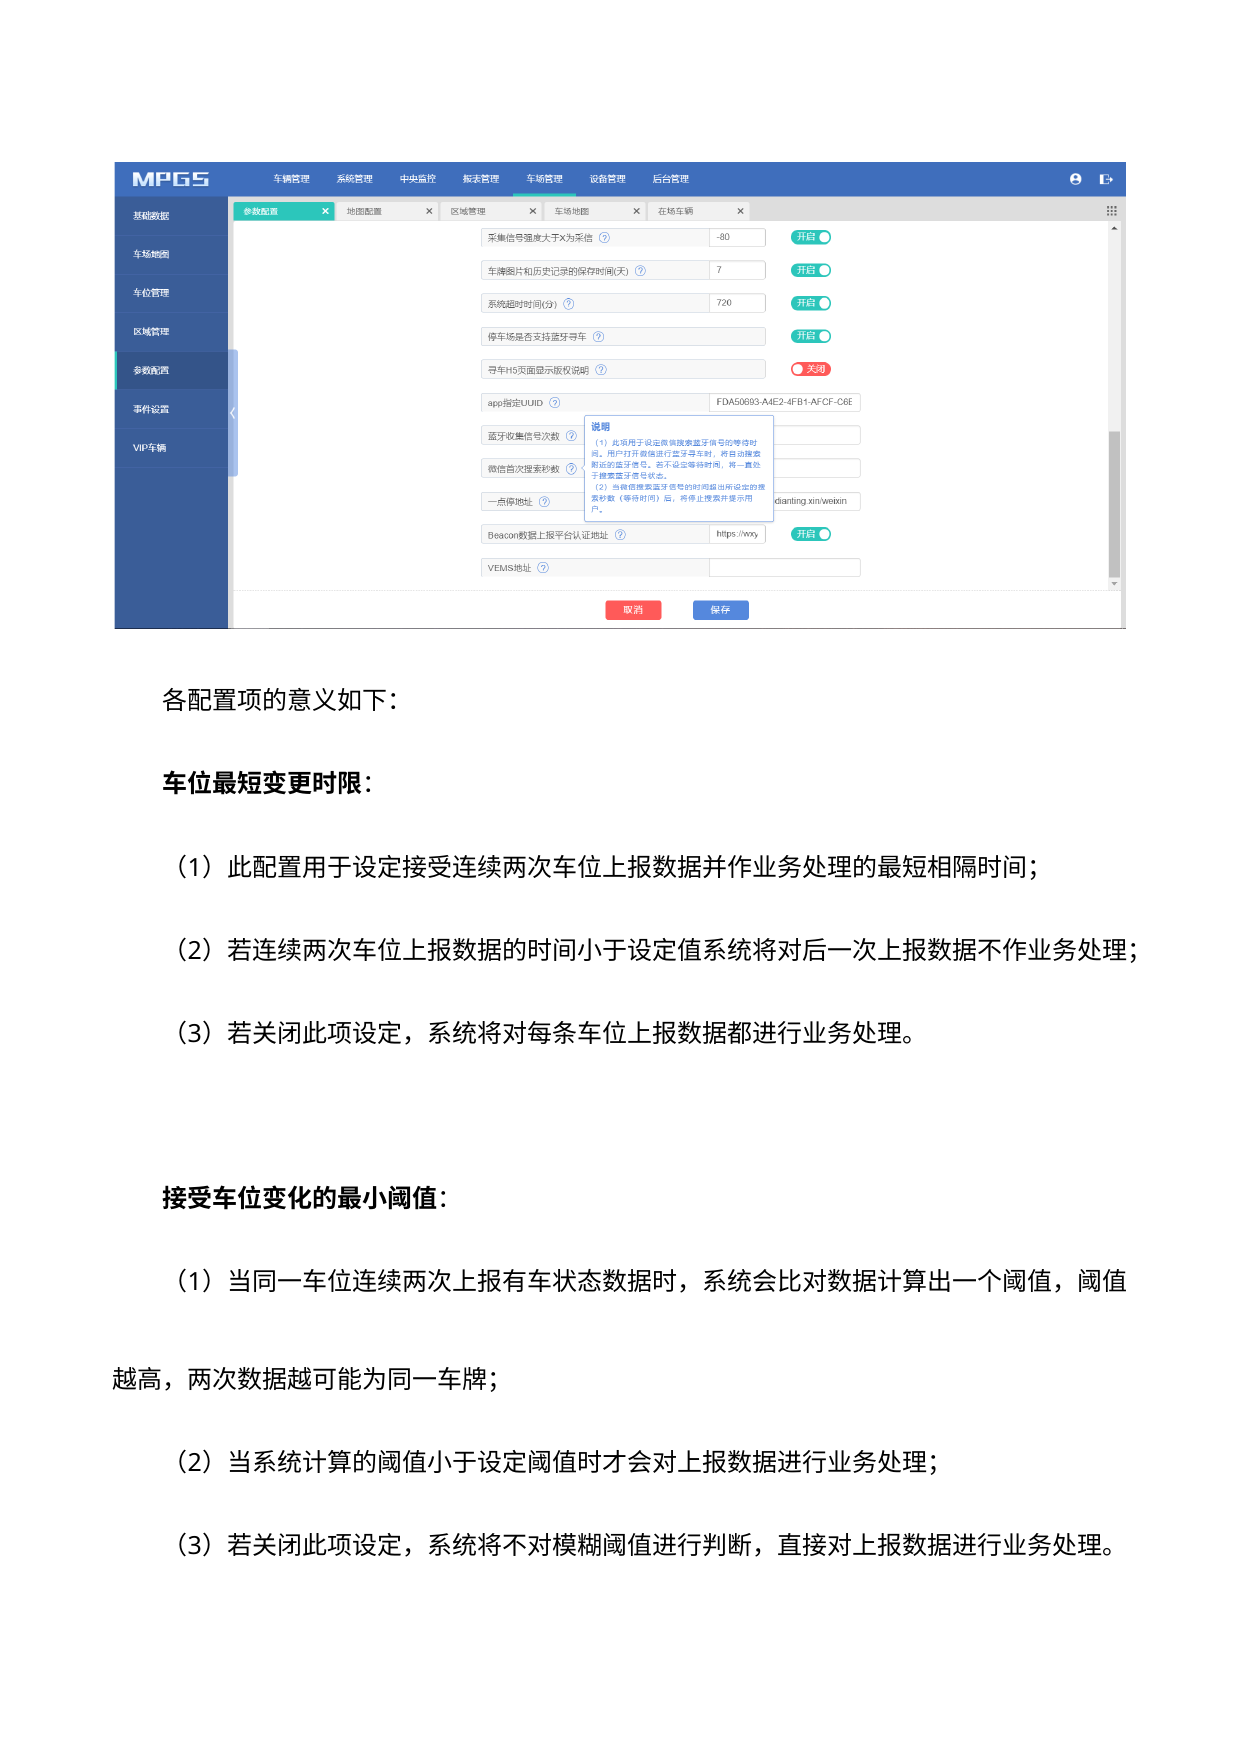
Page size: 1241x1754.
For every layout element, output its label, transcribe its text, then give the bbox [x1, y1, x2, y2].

list 接受车位变化的最小阈值： [112, 1164, 1128, 1229]
list 当同一车位连续两次上报有车状态数据时，系统会比对数据计算出一个阈值，阈值越高，两次数据越可能为同一车牌； [112, 1247, 1128, 1410]
list 若连续两次车位上报数据的时间小于设定值系统将对后一次上报数据不作业务处理； [112, 916, 1128, 981]
list 各配置项的意义如下： [112, 666, 1128, 731]
picture [114, 162, 1126, 629]
list 车位最短变更时限： [112, 749, 1128, 814]
list 当系统计算的阈值小于设定阈值时才会对上报数据进行业务处理； [112, 1428, 1128, 1493]
list 若关闭此项设定，系统将对每条车位上报数据都进行业务处理。 [112, 999, 1128, 1064]
list 若关闭此项设定，系统将不对模糊阈值进行判断，直接对上报数据进行业务处理。 [112, 1511, 1128, 1576]
list 此配置用于设定接受连续两次车位上报数据并作业务处理的最短相隔时间； [112, 833, 1128, 898]
